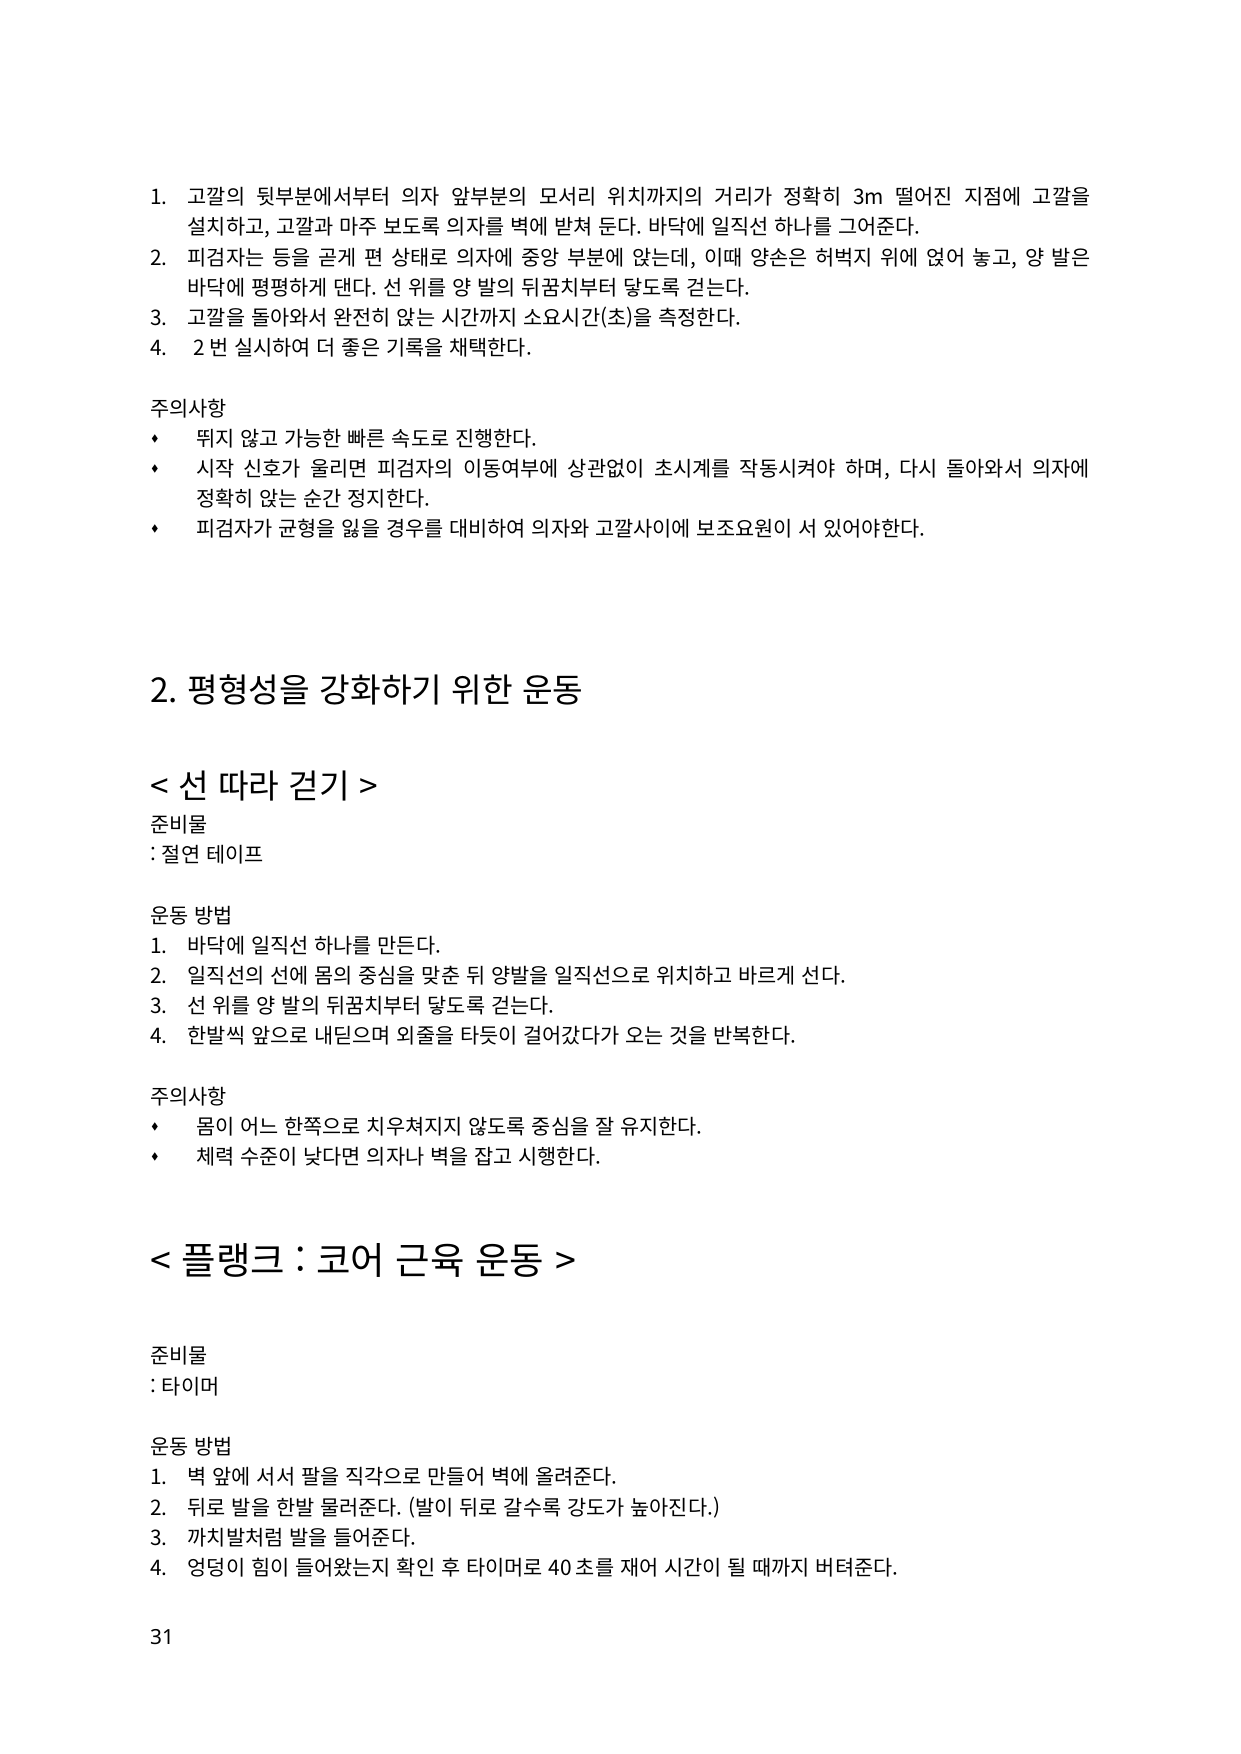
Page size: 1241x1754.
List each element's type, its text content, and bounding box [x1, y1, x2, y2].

list 고깔을 돌아와서 완전히 앉는 시간까지 소요시간(초)을 측정한다. [150, 301, 1090, 331]
text 주의사항 [150, 1080, 1090, 1110]
text 주의사항 [150, 392, 1090, 422]
list 2번 실시하여 더 좋은 기록을 채택한다. [150, 331, 1090, 362]
list 까치발처럼 발을 들어준다. [150, 1521, 1090, 1551]
text 준비물 [150, 1340, 1090, 1370]
list 시작 신호가 울리면 피검자의 이동여부에 상관없이 초시계를 작동시켜야 하며, 다시 돌아와서 의자에 정확히 앉는 순간 정지한다. [150, 452, 1090, 513]
list 뒤로 발을 한발 물러준다. (발이 뒤로 갈수록 강도가 높아진다.) [150, 1491, 1090, 1521]
list 피검자가 균형을 잃을 경우를 대비하여 의자와 고깔사이에 보조요원이 서 있어야한다. [150, 513, 1090, 543]
list 바닥에 일직선 하나를 만든다. [150, 929, 1090, 959]
list 몸이 어느 한쪽으로 치우쳐지지 않도록 중심을 잘 유지한다. [150, 1110, 1090, 1141]
text 운동 방법 [150, 899, 1090, 929]
list 엉덩이 힘이 들어왔는지 확인 후 타이머로 40초를 재어 시간이 될 때까지 버텨준다. [150, 1551, 1090, 1581]
list 평형성을 강화하기 위한 운동 [150, 664, 1090, 712]
list 한발씩 앞으로 내딛으며 외줄을 타듯이 걸어갔다가 오는 것을 반복한다. [150, 1020, 1090, 1050]
text : 절연 테이프 [150, 838, 1090, 869]
text 운동 방법 [150, 1430, 1090, 1461]
text < 선 따라 걷기 > [150, 760, 1090, 808]
list 체력 수준이 낮다면 의자나 벽을 잡고 시행한다. [150, 1141, 1090, 1171]
text < 플랭크 : 코어 근육 운동 > [150, 1231, 1090, 1286]
list 피검자는 등을 곧게 편 상태로 의자에 중앙 부분에 앉는데, 이때 양손은 허벅지 위에 얹어 놓고, 양 발은 바닥에 평평하게 댄다. 선 위를 양 발의 뒤꿈치부터 닿도록 걷는다. [150, 241, 1090, 301]
text 준비물 [150, 808, 1090, 838]
list 벽 앞에 서서 팔을 직각으로 만들어 벽에 올려준다. [150, 1461, 1090, 1491]
list 선 위를 양 발의 뒤꿈치부터 닿도록 걷는다. [150, 989, 1090, 1020]
list 일직선의 선에 몸의 중심을 맞춘 뒤 양발을 일직선으로 위치하고 바르게 선다. [150, 959, 1090, 989]
text : 타이머 [150, 1370, 1090, 1400]
list 뛰지 않고 가능한 빠른 속도로 진행한다. [150, 422, 1090, 452]
list 고깔의 뒷부분에서부터 의자 앞부분의 모서리 위치까지의 거리가 정확히 3m 떨어진 지점에 고깔을 설치하고, 고깔과 마주 보도록 의자를 벽에 받쳐 둔다. 바닥에 일직선 하나를 그어준다. [150, 180, 1090, 241]
